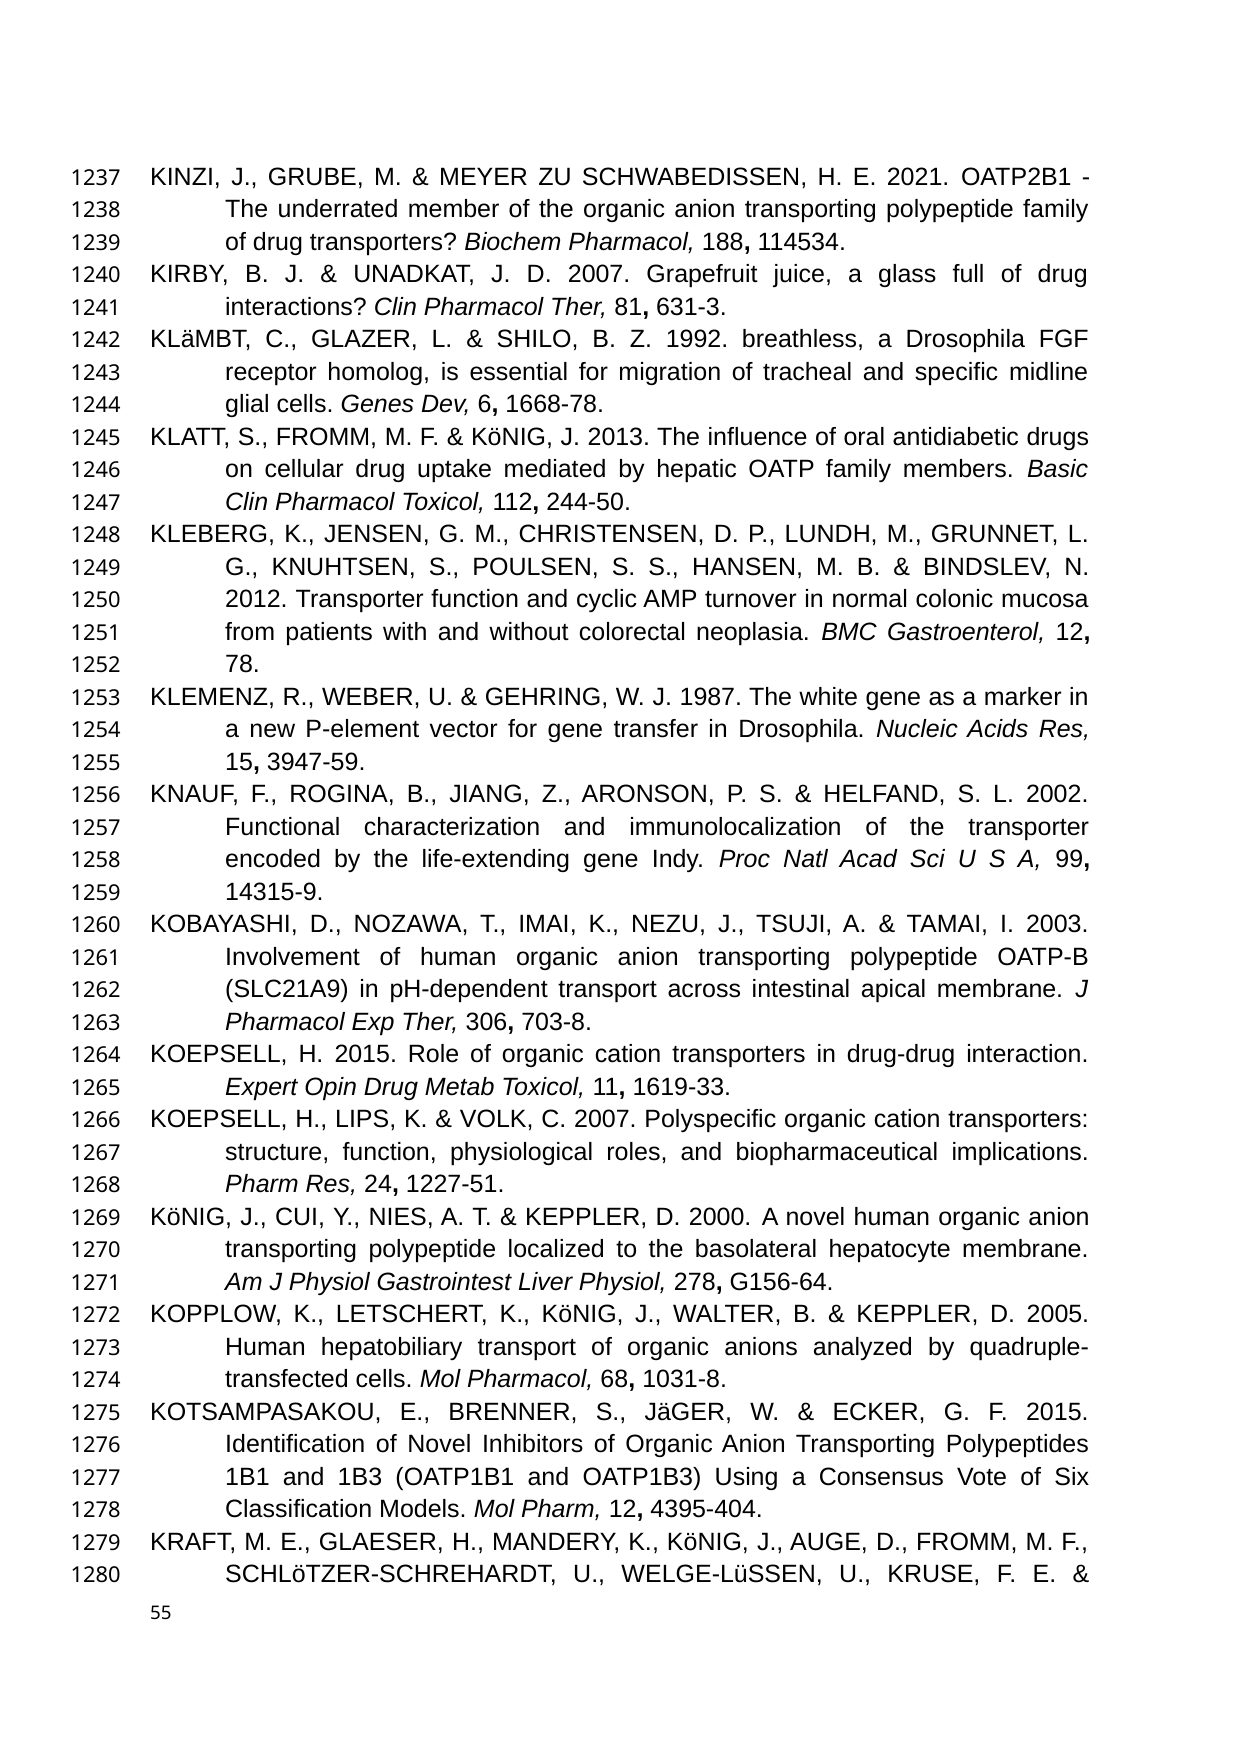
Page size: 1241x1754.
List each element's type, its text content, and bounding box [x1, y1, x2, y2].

text KIRBY, B. J. & UNADKAT, J. D. 2007. Grapefruit juice, a glass full of drug interactions? Clin Pharmacol Ther, 81, 631-3. [150, 257, 1090, 322]
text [150, 1525, 1090, 1590]
text KLATT, S., FROMM, M. F. & KöNIG, J. 2013. The influence of oral antidiabetic drugs on cellular drug uptake mediated by hepatic OATP family members. Basic Clin Pharmacol Toxicol, 112, 244-50. [150, 420, 1090, 517]
text KOBAYASHI, D., NOZAWA, T., IMAI, K., NEZU, J., TSUJI, A. & TAMAI, I. 2003. Involvement of human organic anion transporting polypeptide OATP-B (SLC21A9) in pH-dependent transport across intestinal apical membrane. J Pharmacol Exp Ther, 306, 703-8. [150, 907, 1090, 1037]
text KOPPLOW, K., LETSCHERT, K., KöNIG, J., WALTER, B. & KEPPLER, D. 2005. Human hepatobiliary transport of organic anions analyzed by quadruple-transfected cells. Mol Pharmacol, 68, 1031-8. [150, 1297, 1090, 1395]
text KOEPSELL, H., LIPS, K. & VOLK, C. 2007. Polyspecific organic cation transporters: structure, function, physiological roles, and biopharmaceutical implications. Pharm Res, 24, 1227-51. [150, 1102, 1090, 1200]
text KNAUF, F., ROGINA, B., JIANG, Z., ARONSON, P. S. & HELFAND, S. L. 2002. Functional characterization and immunolocalization of the transporter encoded by the life-extending gene Indy. Proc Natl Acad Sci U S A, 99, 14315-9. [150, 777, 1090, 907]
text KLEBERG, K., JENSEN, G. M., CHRISTENSEN, D. P., LUNDH, M., GRUNNET, L. G., KNUHTSEN, S., POULSEN, S. S., HANSEN, M. B. & BINDSLEV, N. 2012. Transporter function and cyclic AMP turnover in normal colonic mucosa from patients with and without colorectal neoplasia. BMC Gastroenterol, 12, 78. [150, 517, 1090, 680]
text KOEPSELL, H. 2015. Role of organic cation transporters in drug-drug interaction. Expert Opin Drug Metab Toxicol, 11, 1619-33. [150, 1037, 1090, 1102]
text KöNIG, J., CUI, Y., NIES, A. T. & KEPPLER, D. 2000. A novel human organic anion transporting polypeptide localized to the basolateral hepatocyte membrane. Am J Physiol Gastrointest Liver Physiol, 278, G156-64. [150, 1200, 1090, 1297]
text KLäMBT, C., GLAZER, L. & SHILO, B. Z. 1992. breathless, a Drosophila FGF receptor homolog, is essential for migration of tracheal and specific midline glial cells. Genes Dev, 6, 1668-78. [150, 322, 1090, 420]
text KINZI, J., GRUBE, M. & MEYER ZU SCHWABEDISSEN, H. E. 2021. OATP2B1 - The underrated member of the organic anion transporting polypeptide family of drug transporters? Biochem Pharmacol, 188, 114534. [150, 160, 1090, 257]
text KOTSAMPASAKOU, E., BRENNER, S., JäGER, W. & ECKER, G. F. 2015. Identification of Novel Inhibitors of Organic Anion Transporting Polypeptides 1B1 and 1B3 (OATP1B1 and OATP1B3) Using a Consensus Vote of Six Classification Models. Mol Pharm, 12, 4395-404. [150, 1395, 1090, 1525]
text KLEMENZ, R., WEBER, U. & GEHRING, W. J. 1987. The white gene as a marker in a new P-element vector for gene transfer in Drosophila. Nucleic Acids Res, 15, 3947-59. [150, 680, 1090, 777]
